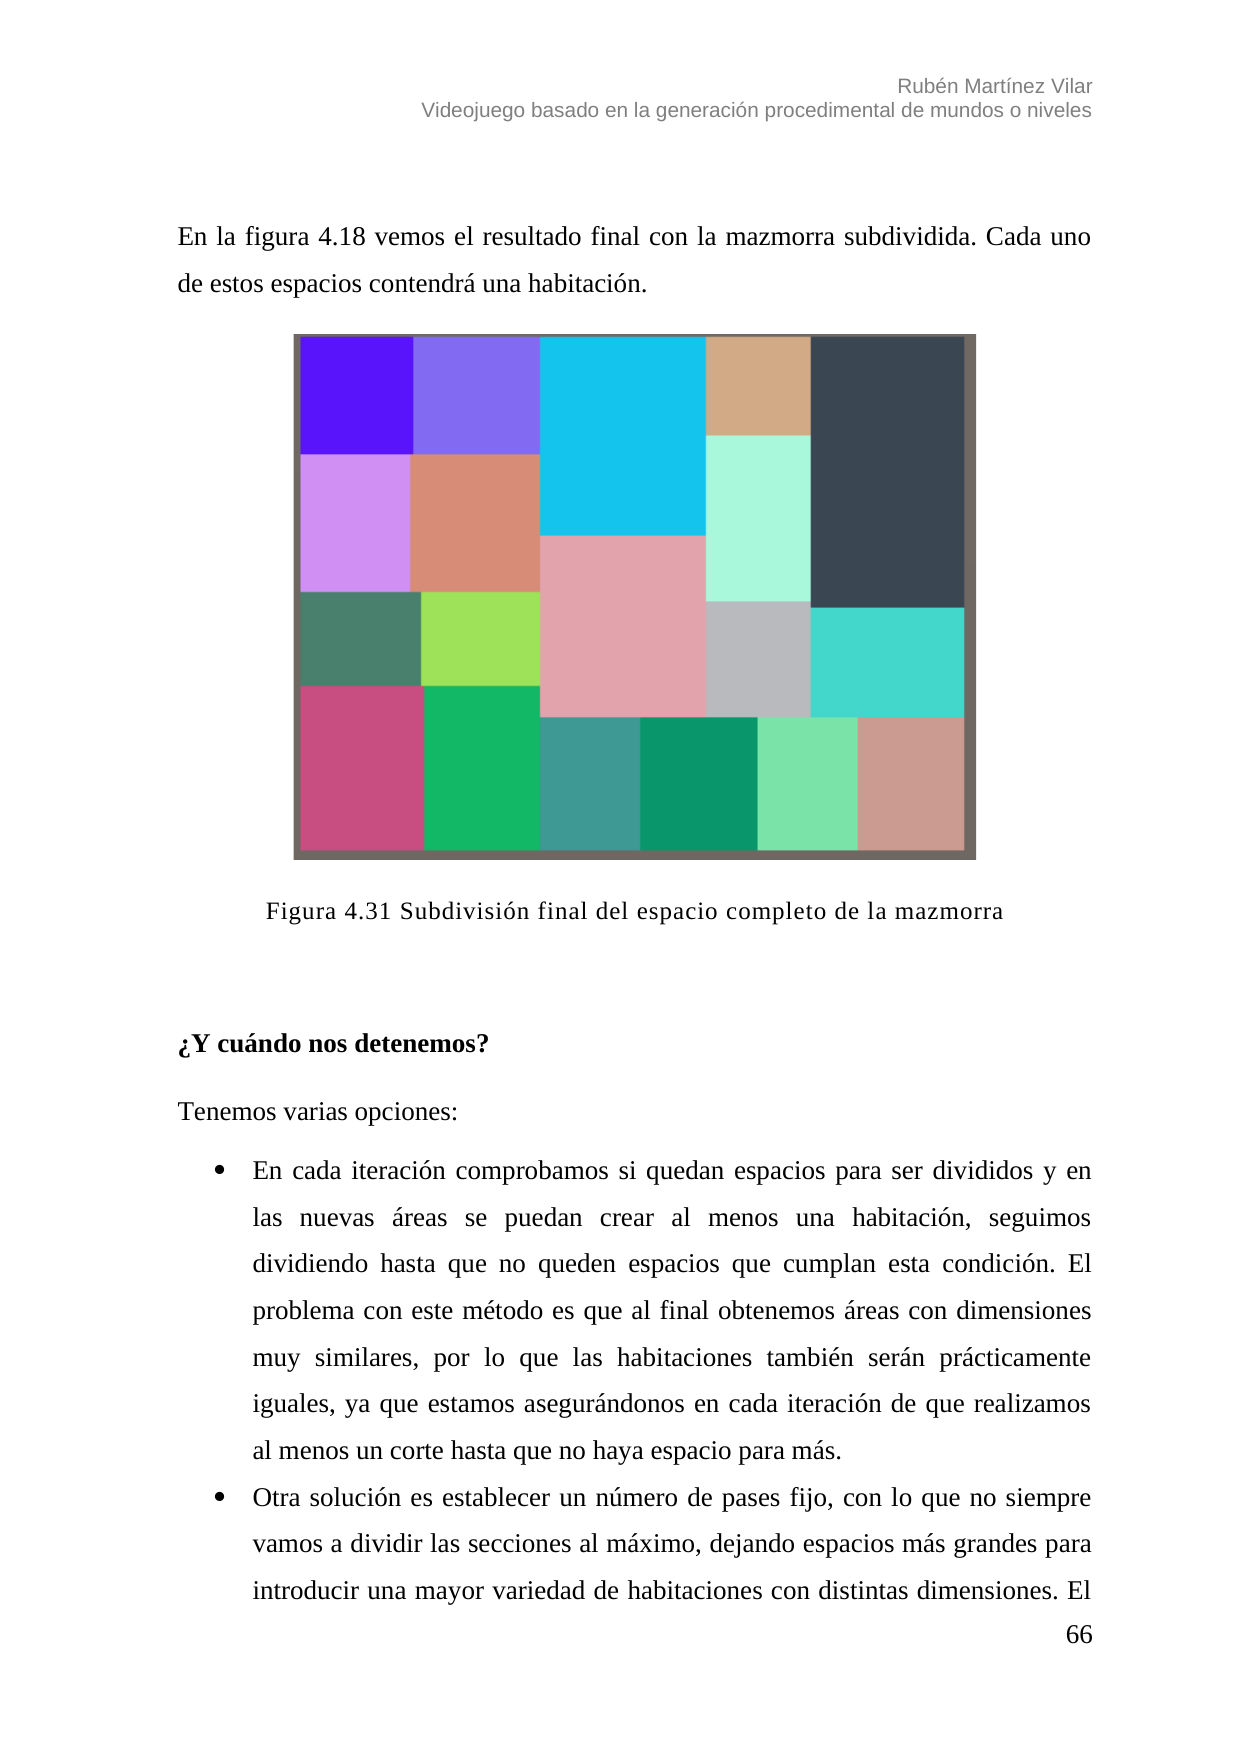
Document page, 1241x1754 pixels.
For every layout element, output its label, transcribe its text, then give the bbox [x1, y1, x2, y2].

picture [293, 334, 977, 860]
text ¿Y cuándo nos detenemos? [177, 1027, 1092, 1059]
text En la figura 4.18 vemos el resultado final con la mazmorra subdividida. Cada uno de estos espacios contendrá una habitación. [177, 220, 1092, 298]
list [215, 1481, 1092, 1605]
list En cada iteración comprobamos si quedan espacios para ser divididos y en las nuevas áreas se puedan crear al menos una habitación, seguimos dividiendo hasta que no queden espacios que cumplan esta condición. El problema con este método es que al final obtenemos áreas con dimensiones muy similares, por lo que las habitaciones también serán prácticamente iguales, ya que estamos asegurándonos en cada iteración de que realizamos al menos un corte hasta que no haya espacio para más. [215, 1154, 1092, 1465]
text Tenemos varias opciones: [177, 1095, 1092, 1126]
